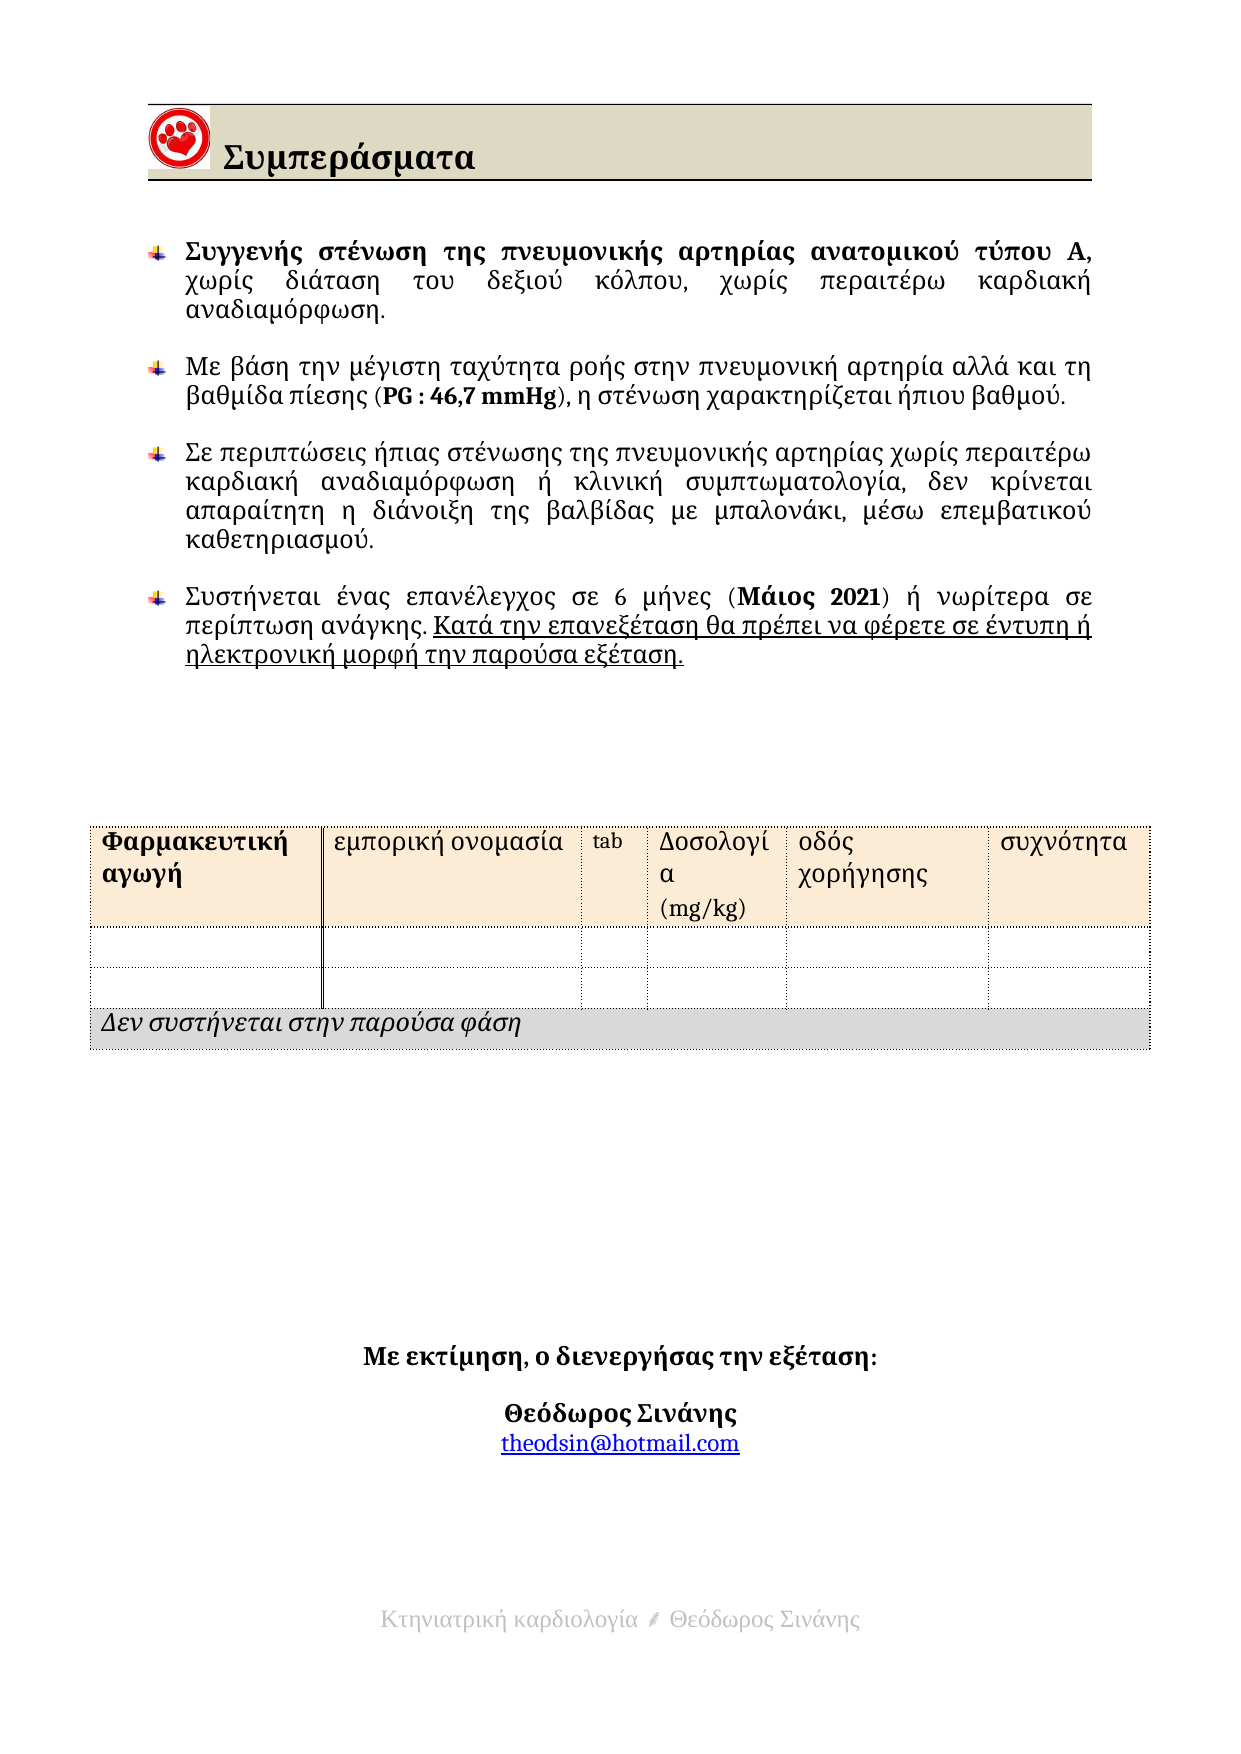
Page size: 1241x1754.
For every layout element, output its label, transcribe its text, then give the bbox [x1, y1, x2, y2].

table_cell [989, 926, 1150, 967]
table_cell [90, 926, 321, 967]
table_header Δοσολογία (mg/kg) [648, 826, 787, 926]
text theodsin@hotmail.com [148, 1429, 1092, 1458]
table_header εμπορική ονομασία [324, 826, 581, 926]
text Με εκτίμηση, ο διενεργήσας την εξέταση: [148, 1343, 1092, 1371]
table_cell [648, 926, 787, 967]
picture [148, 589, 166, 606]
picture [148, 359, 166, 376]
table_cell [324, 926, 581, 967]
list Συγγενής στένωση της πνευμονικής αρτηρίας ανατομικού τύπου Α, χωρίς διάταση του δεξιού κόλπου, χωρίς περαιτέρω καρδιακή αναδιαμόρφωση. [148, 238, 1092, 324]
subtitle Συμπεράσματα [148, 105, 1092, 179]
table_cell [581, 926, 648, 967]
table_header οδός χορήγησης [787, 826, 989, 926]
table_header συχνότητα [989, 826, 1150, 926]
picture [148, 445, 166, 462]
list Σε περιπτώσεις ήπιας στένωσης της πνευμονικής αρτηρίας χωρίς περαιτέρω καρδιακή αναδιαμόρφωση ή κλινική συμπτωματολογία, δεν κρίνεται απαραίτητη η διάνοιξη της βαλβίδας με μπαλονάκι, μέσω επεμβατικού καθετηριασμού. [148, 439, 1092, 554]
table_cell [581, 967, 648, 1008]
table_cell [648, 967, 787, 1008]
table_cell [90, 967, 321, 1008]
list Συστήνεται ένας επανέλεγχος σε 6 μήνες (Μάιος 2021) ή νωρίτερα σε περίπτωση ανάγκης. Κατά την επανεξέταση θα πρέπει να φέρετε σε έντυπη ή ηλεκτρονική μορφή την παρούσα εξέταση. [148, 583, 1092, 669]
table_cell [324, 967, 581, 1008]
table_cell [787, 967, 989, 1008]
table_header Φαρμακευτική αγωγή [90, 826, 321, 926]
table_header tab [581, 826, 648, 926]
table_cell Δεν συστήνεται στην παρούσα φάση [90, 1008, 1150, 1049]
table_cell [989, 967, 1150, 1008]
table_cell [787, 926, 989, 967]
text Θεόδωρος Σινάνης [148, 1400, 1092, 1429]
picture [148, 244, 166, 261]
picture [147, 106, 211, 169]
list Με βάση την μέγιστη ταχύτητα ροής στην πνευμονική αρτηρία αλλά και τη βαθμίδα πίεσης (PG : 46,7 mmHg), η στένωση χαρακτηρίζεται ήπιου βαθμού. [148, 353, 1092, 411]
